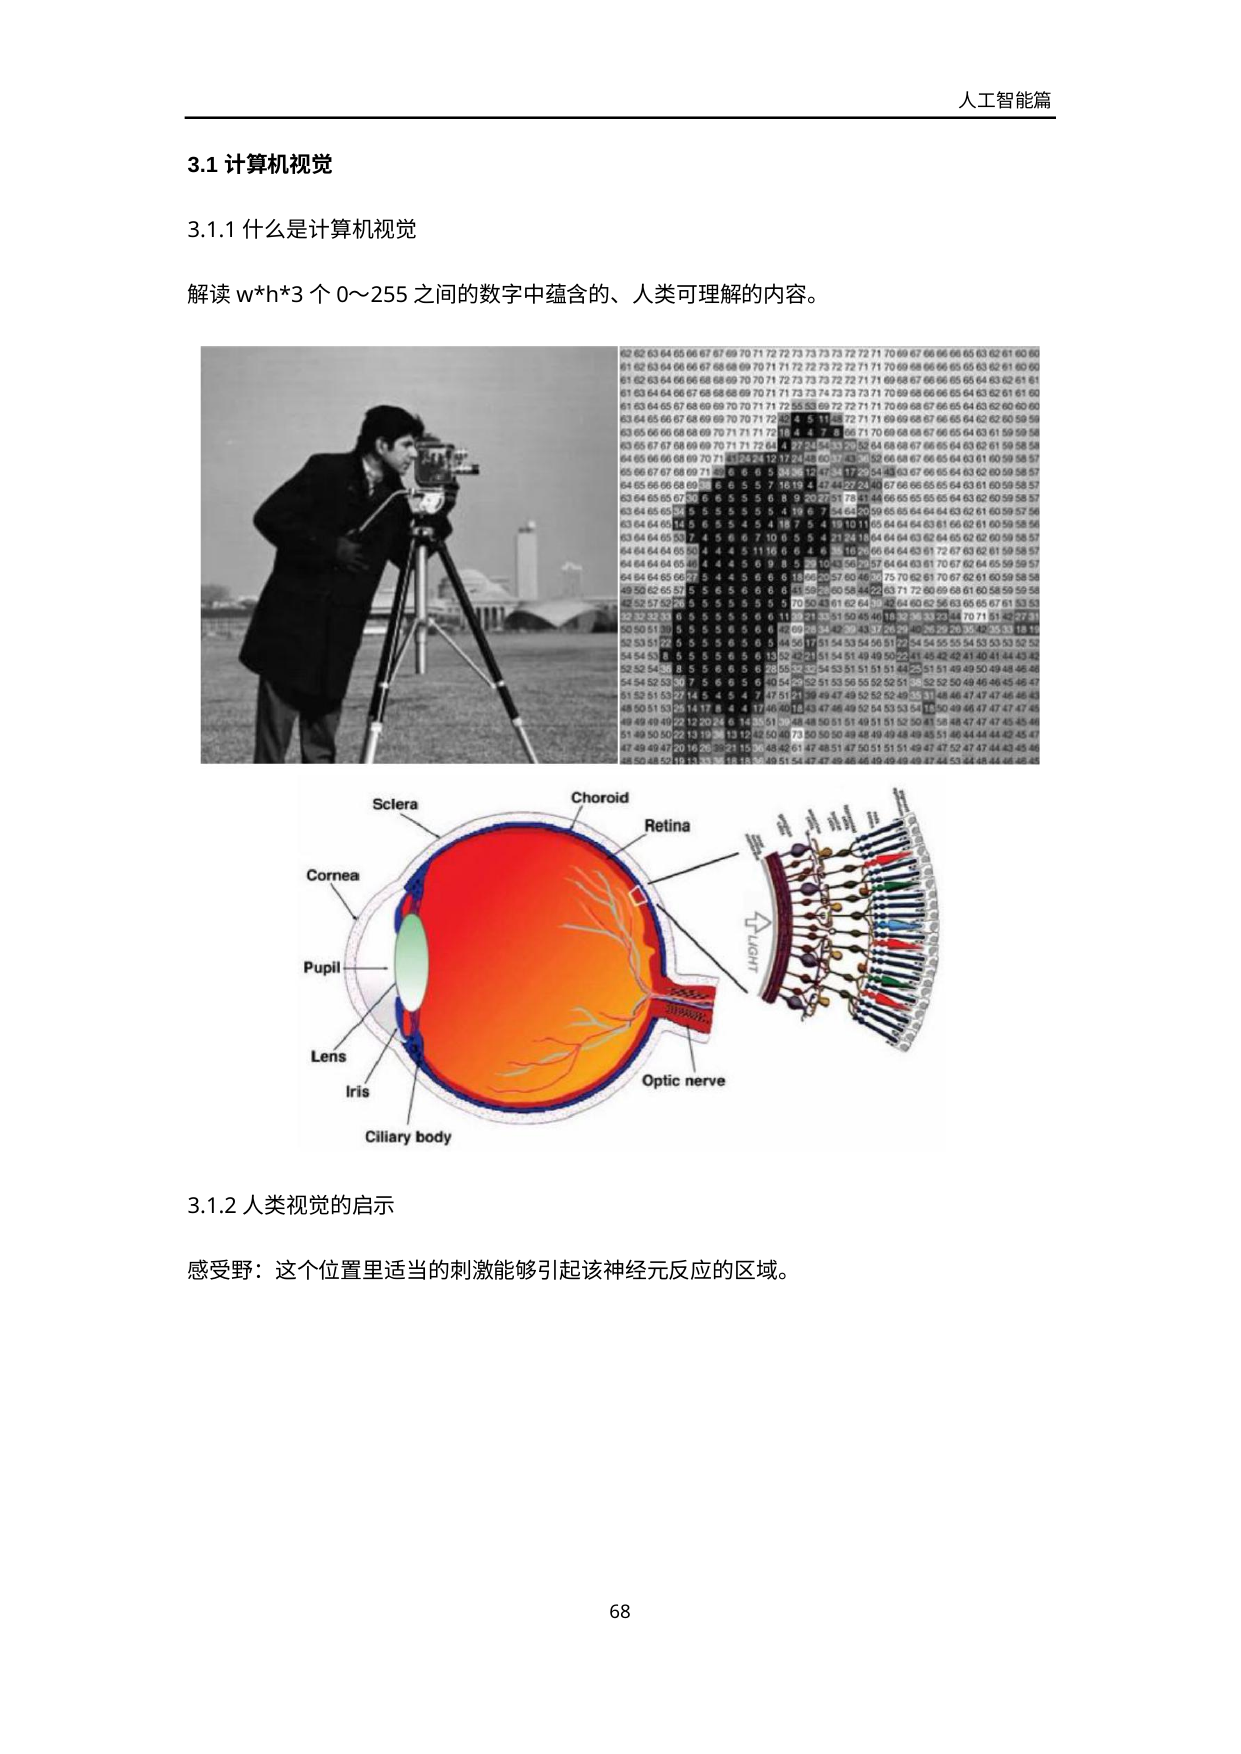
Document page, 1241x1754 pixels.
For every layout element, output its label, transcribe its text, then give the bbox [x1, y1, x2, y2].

text 3.1.1 什么是计算机视觉 [187, 220, 1090, 242]
text 解读 w*h*3 个 0～255 之间的数字中蕴含的、人类可理解的内容。 [187, 285, 1090, 307]
text 感受野：这个位置里适当的刺激能够引起该神经元反应的区域。 [187, 1260, 1090, 1283]
picture [200, 346, 1040, 1152]
text 68 [150, 1603, 1089, 1622]
text 人工智能篇 [150, 92, 1052, 111]
text 3.1.2 人类视觉的启示 [187, 1195, 1090, 1218]
text 3.1 计算机视觉 [187, 151, 1090, 177]
